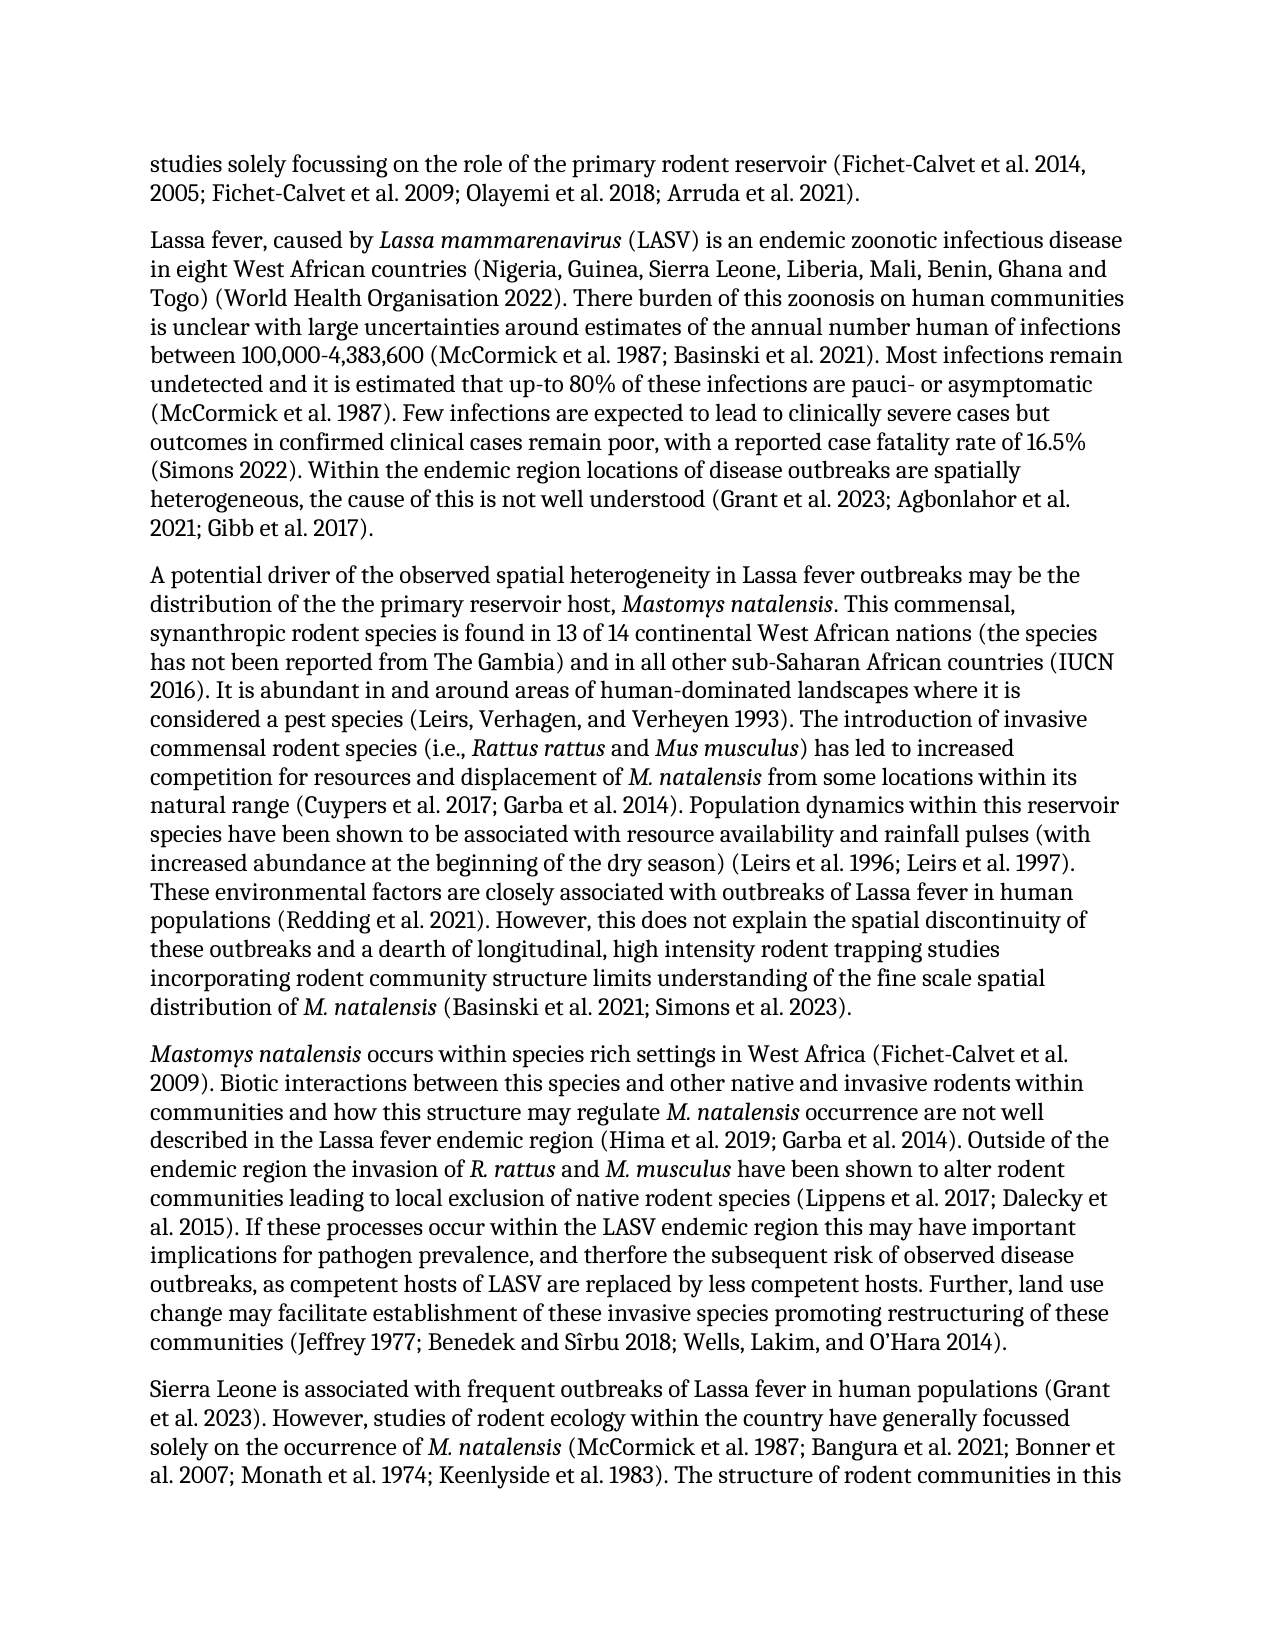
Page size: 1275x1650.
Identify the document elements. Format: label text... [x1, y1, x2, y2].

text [150, 1375, 1125, 1490]
text Lassa fever, caused by Lassa mammarenavirus (LASV) is an endemic zoonotic infectious disease in eight West African countries (Nigeria, Guinea, Sierra Leone, Liberia, Mali, Benin, Ghana and Togo) (World Health Organisation 2022). There burden of this zoonosis on human communities is unclear with large uncertainties around estimates of the annual number human of infections between 100,000-4,383,600 (McCormick et al. 1987; Basinski et al. 2021). Most infections remain undetected and it is estimated that up-to 80% of these infections are pauci- or asymptomatic (McCormick et al. 1987). Few infections are expected to lead to clinically severe cases but outcomes in confirmed clinical cases remain poor, with a reported case fatality rate of 16.5% (Simons 2022). Within the endemic region locations of disease outbreaks are spatially heterogeneous, the cause of this is not well understood (Grant et al. 2023; Agbonlahor et al. 2021; Gibb et al. 2017). [150, 226, 1125, 542]
text Mastomys natalensis occurs within species rich settings in West Africa (Fichet-Calvet et al. 2009). Biotic interactions between this species and other native and invasive rodents within communities and how this structure may regulate M. natalensis occurrence are not well described in the Lassa fever endemic region (Hima et al. 2019; Garba et al. 2014). Outside of the endemic region the invasion of R. rattus and M. musculus have been shown to alter rodent communities leading to local exclusion of native rodent species (Lippens et al. 2017; Dalecky et al. 2015). If these processes occur within the LASV endemic region this may have important implications for pathogen prevalence, and therfore the subsequent risk of observed disease outbreaks, as competent hosts of LASV are replaced by less competent hosts. Further, land use change may facilitate establishment of these invasive species promoting restructuring of these communities (Jeffrey 1977; Benedek and Sîrbu 2018; Wells, Lakim, and O’Hara 2014). [150, 1040, 1125, 1356]
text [150, 150, 1125, 207]
text A potential driver of the observed spatial heterogeneity in Lassa fever outbreaks may be the distribution of the the primary reservoir host, Mastomys natalensis. This commensal, synanthropic rodent species is found in 13 of 14 continental West African nations (the species has not been reported from The Gambia) and in all other sub-Saharan African countries (IUCN 2016). It is abundant in and around areas of human-dominated landscapes where it is considered a pest species (Leirs, Verhagen, and Verheyen 1993). The introduction of invasive commensal rodent species (i.e., Rattus rattus and Mus musculus) has led to increased competition for resources and displacement of M. natalensis from some locations within its natural range (Cuypers et al. 2017; Garba et al. 2014). Population dynamics within this reservoir species have been shown to be associated with resource availability and rainfall pulses (with increased abundance at the beginning of the dry season) (Leirs et al. 1996; Leirs et al. 1997). These environmental factors are closely associated with outbreaks of Lassa fever in human populations (Redding et al. 2021). However, this does not explain the spatial discontinuity of these outbreaks and a dearth of longitudinal, high intensity rodent trapping studies incorporating rodent community structure limits understanding of the fine scale spatial distribution of M. natalensis (Basinski et al. 2021; Simons et al. 2023). [150, 561, 1125, 1021]
